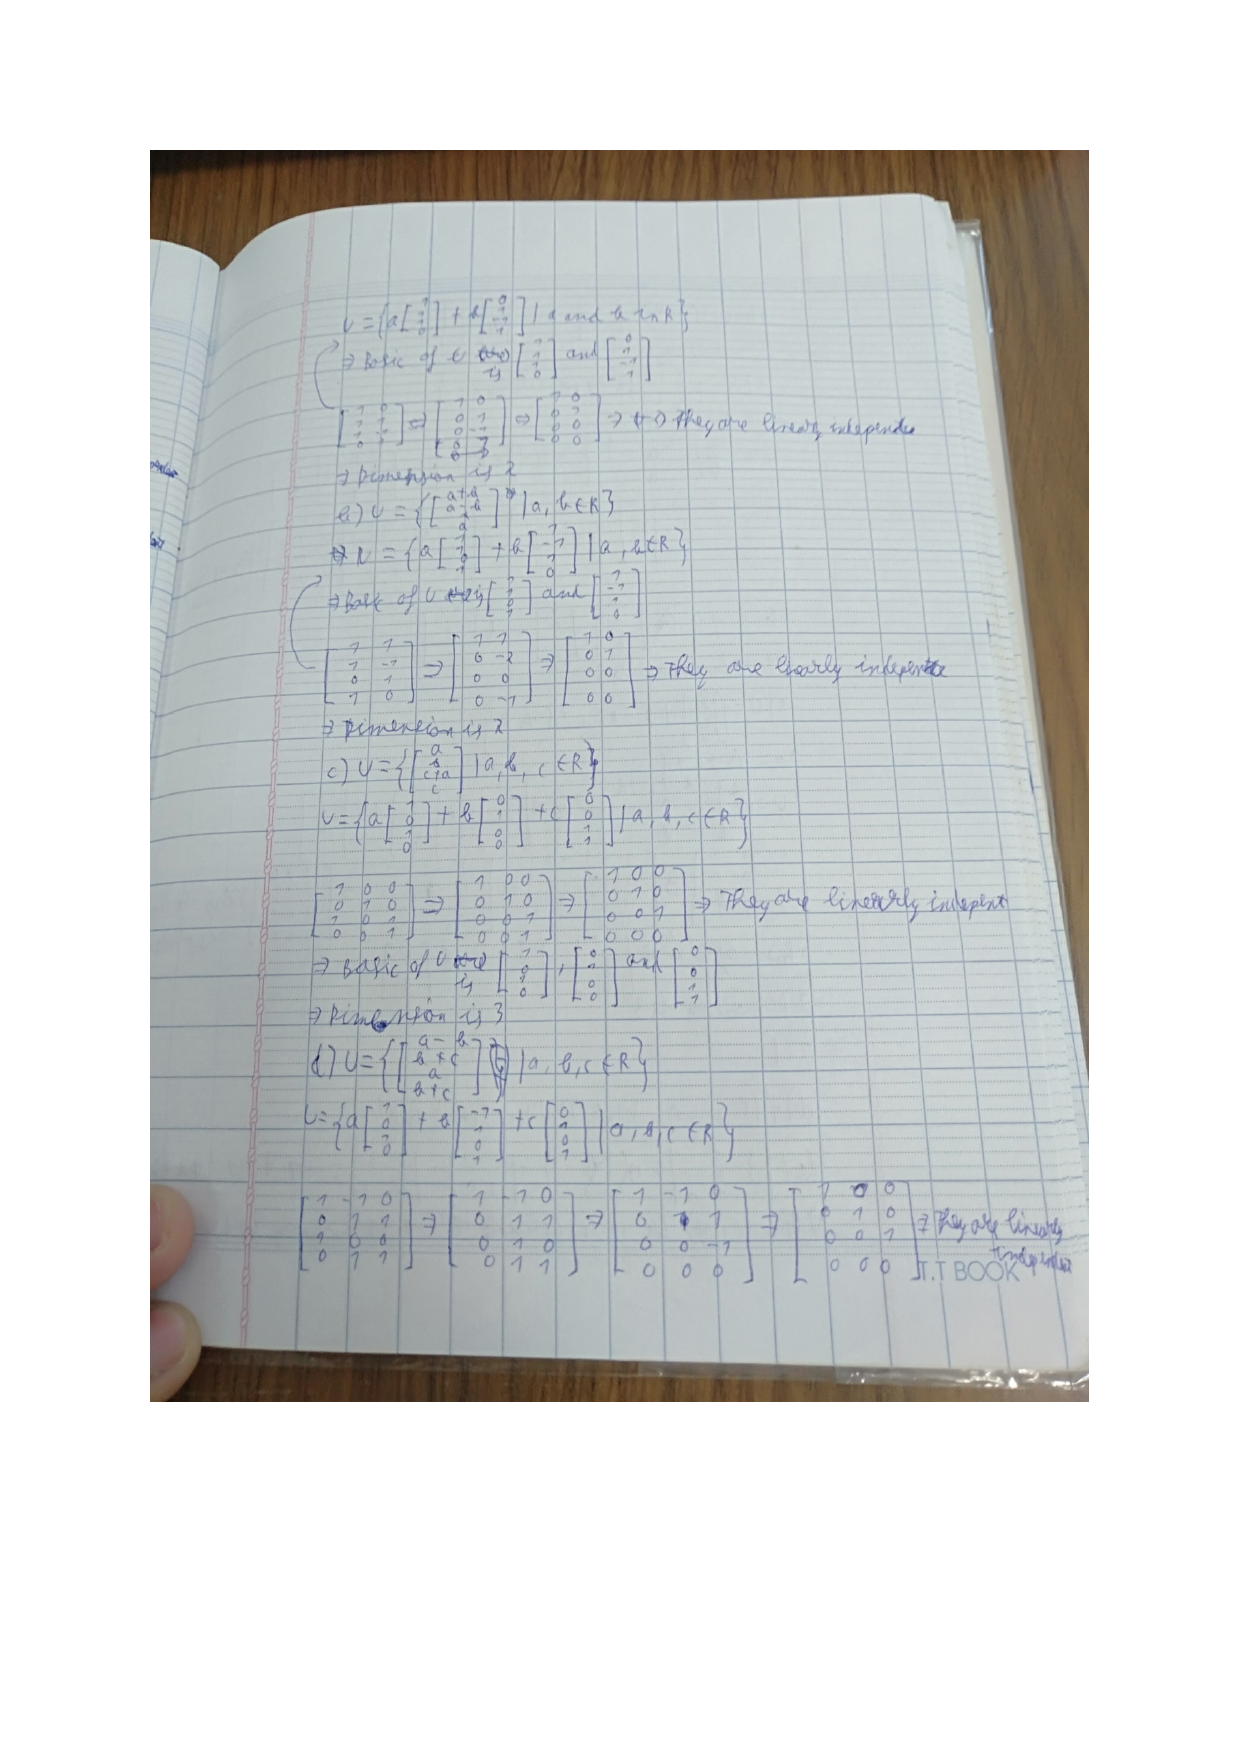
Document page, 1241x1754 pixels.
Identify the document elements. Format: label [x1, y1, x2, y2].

picture [150, 150, 1089, 1402]
